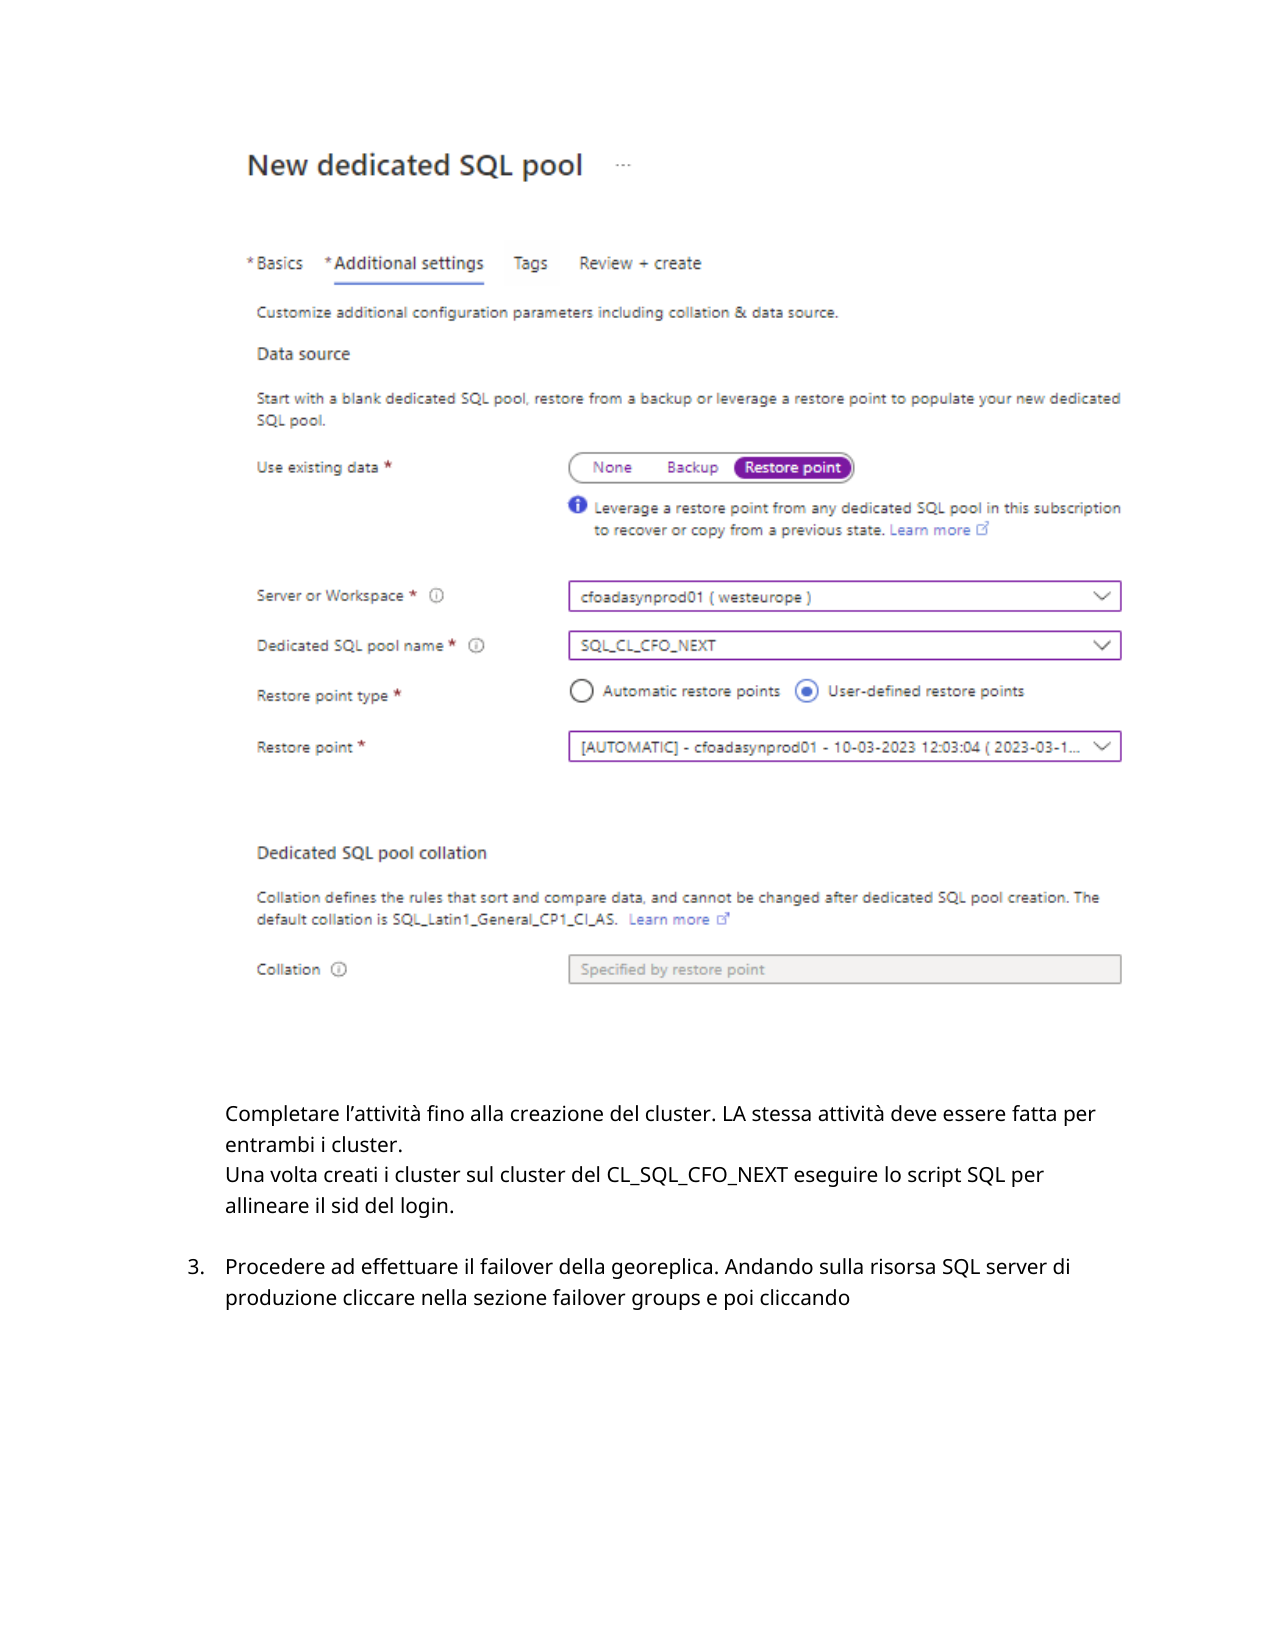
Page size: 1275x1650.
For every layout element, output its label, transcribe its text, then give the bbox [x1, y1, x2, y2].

picture [225, 150, 1197, 1097]
list Procedere ad effettuare il failover della georeplica. Andando sulla risorsa SQL server di produzione cliccare nella sezione failover groups e poi cliccando [187, 1252, 1125, 1311]
list Una volta creati i cluster sul cluster del CL_SQL_CFO_NEXT eseguire lo script SQL per allineare il sid del login. [225, 1160, 1125, 1219]
list Completare l’attività fino alla creazione del cluster. LA stessa attività deve essere fatta per entrambi i cluster. [225, 1099, 1125, 1158]
